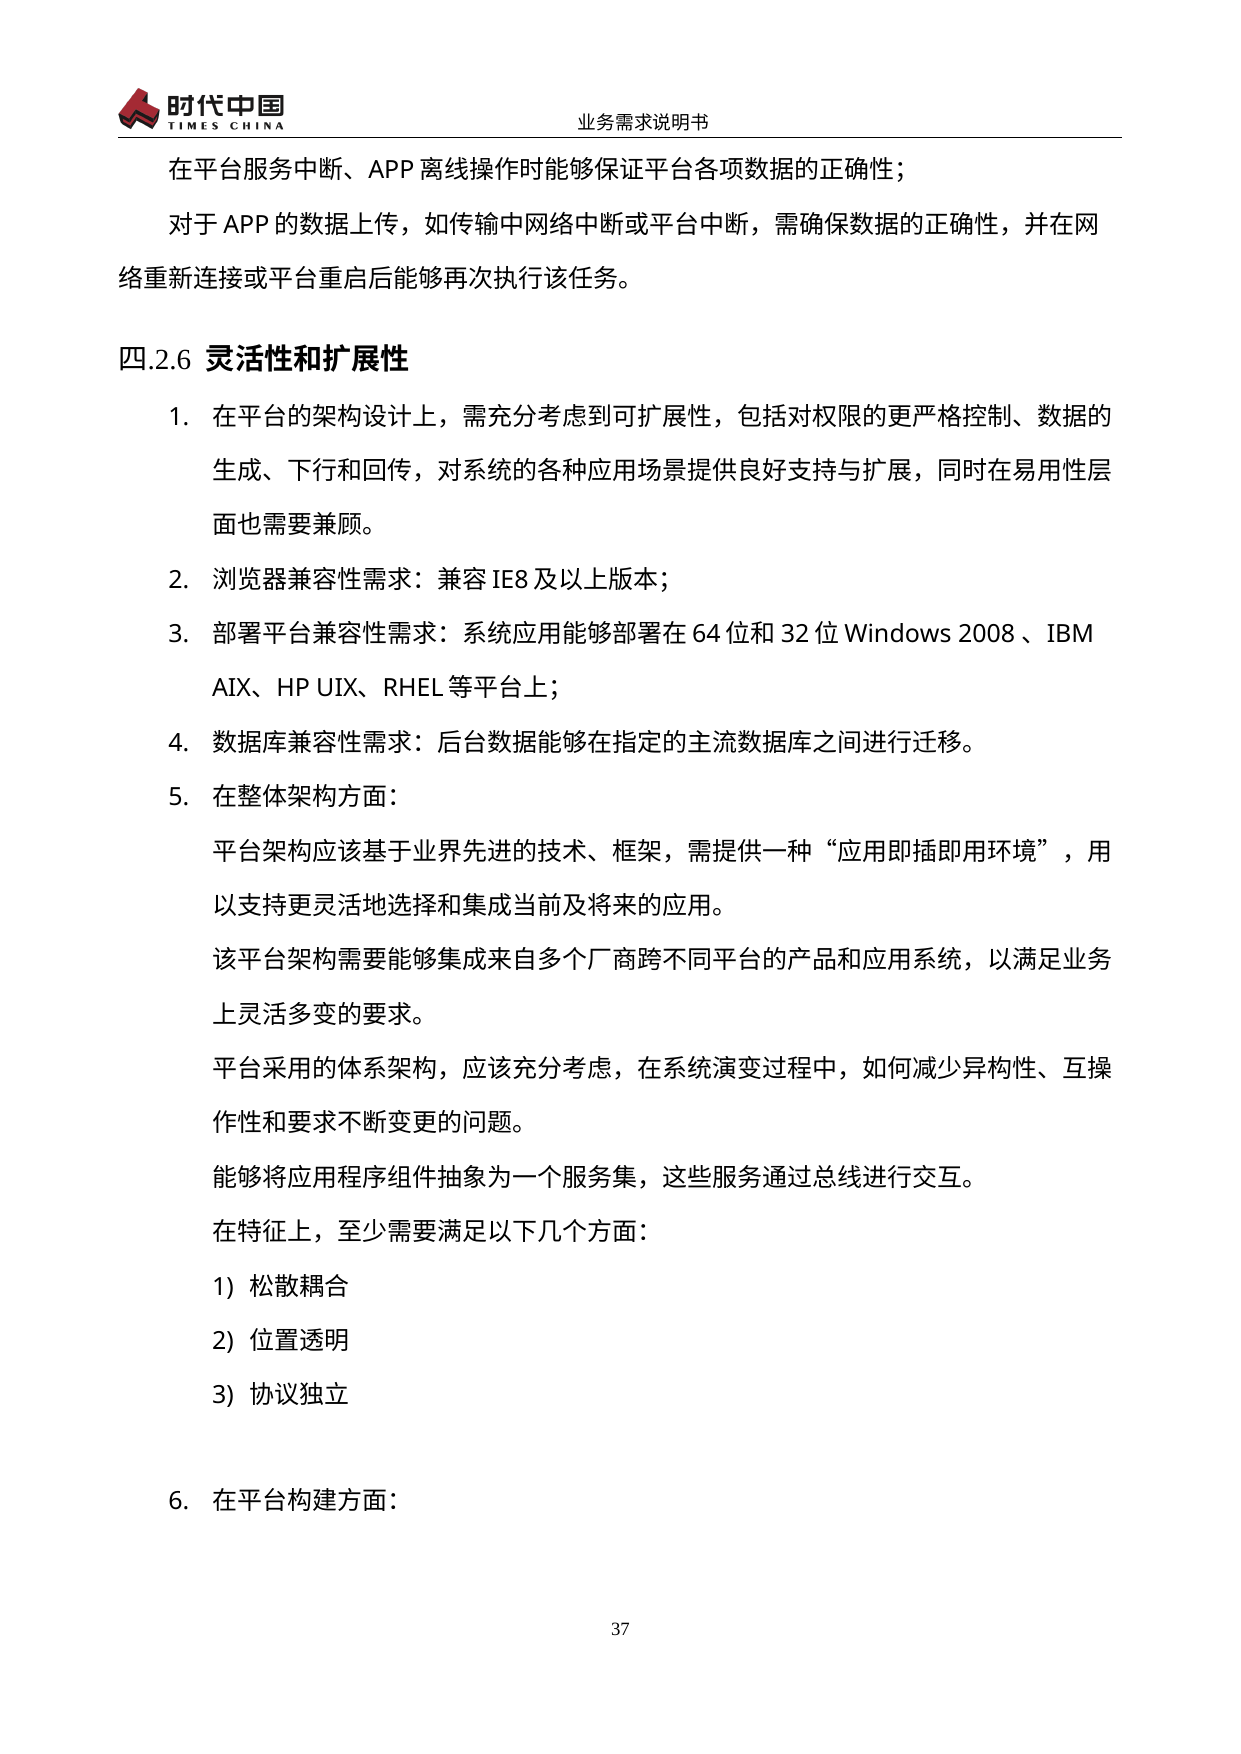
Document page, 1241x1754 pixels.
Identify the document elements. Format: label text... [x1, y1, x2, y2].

list 1) 松散耦合 [212, 1266, 1122, 1302]
list 平台架构应该基于业界先进的技术、框架，需提供一种“应用即插即用环境”，用以支持更灵活地选择和集成当前及将来的应用。 [212, 831, 1122, 922]
subtitle 灵活性和扩展性 [118, 338, 1122, 378]
list 在平台构建方面： [168, 1480, 1122, 1516]
list 数据库兼容性需求：后台数据能够在指定的主流数据库之间进行迁移。 [168, 722, 1122, 758]
list 在特征上，至少需要满足以下几个方面： [212, 1212, 1122, 1248]
list 部署平台兼容性需求：系统应用能够部署在64位和32位Windows 2008 、IBM AIX、HP UIX、RHEL等平台上； [168, 613, 1122, 704]
text 对于APP的数据上传，如传输中网络中断或平台中断，需确保数据的正确性，并在网络重新连接或平台重启后能够再次执行该任务。 [118, 204, 1122, 295]
text 在平台服务中断、APP离线操作时能够保证平台各项数据的正确性； [118, 150, 1122, 186]
list 在平台的架构设计上，需充分考虑到可扩展性，包括对权限的更严格控制、数据的生成、下行和回传，对系统的各种应用场景提供良好支持与扩展，同时在易用性层面也需要兼顾。 [168, 396, 1122, 541]
list 3) 协议独立 [212, 1375, 1122, 1411]
list 该平台架构需要能够集成来自多个厂商跨不同平台的产品和应用系统，以满足业务上灵活多变的要求。 [212, 940, 1122, 1030]
list 2) 位置透明 [212, 1320, 1122, 1357]
list 能够将应用程序组件抽象为一个服务集，这些服务通过总线进行交互。 [212, 1157, 1122, 1193]
list 在整体架构方面： [168, 777, 1122, 813]
picture [118, 88, 284, 130]
list 平台采用的体系架构，应该充分考虑，在系统演变过程中，如何减少异构性、互操作性和要求不断变更的问题。 [212, 1048, 1122, 1139]
list 浏览器兼容性需求：兼容IE8及以上版本； [168, 559, 1122, 595]
